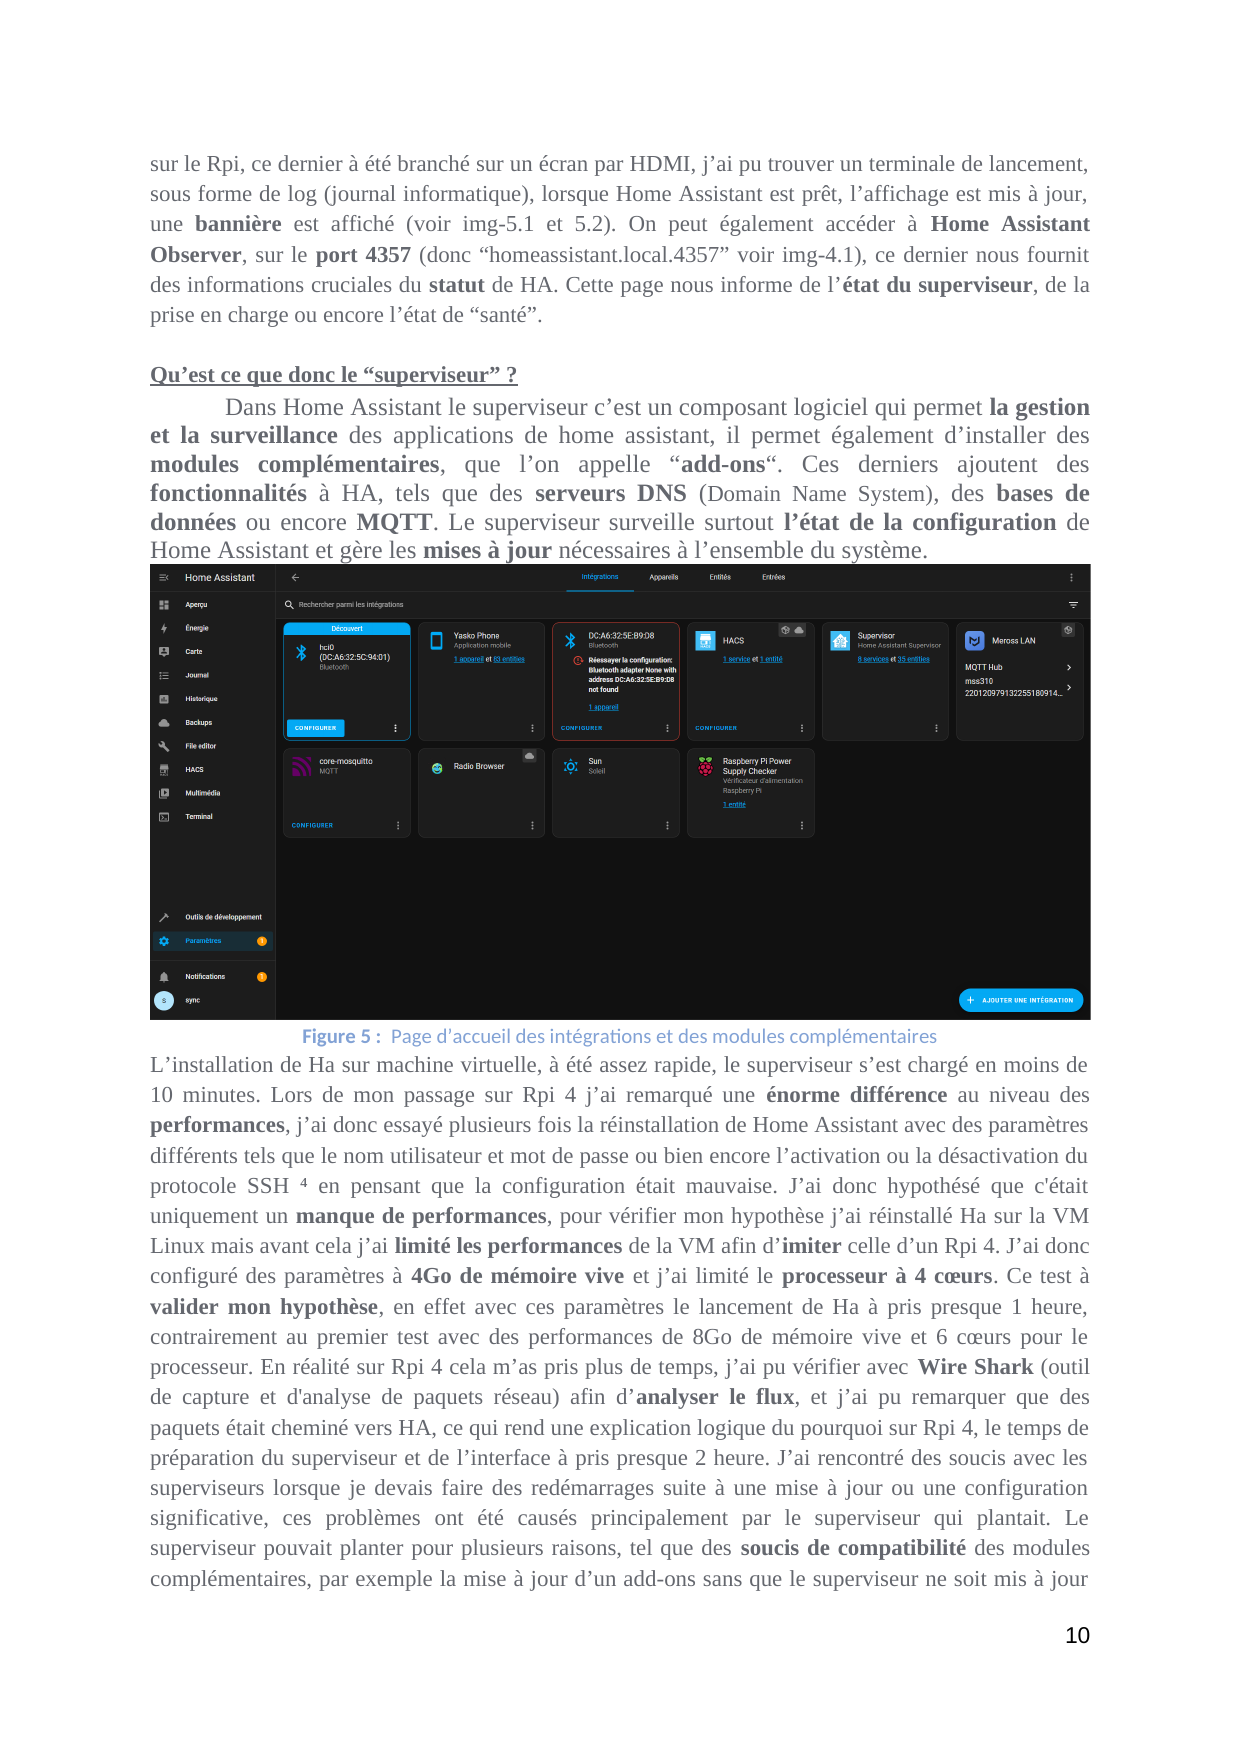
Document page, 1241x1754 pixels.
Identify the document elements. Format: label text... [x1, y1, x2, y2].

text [150, 1051, 1090, 1591]
text Dans Home Assistant le superviseur c’est un composant logiciel qui permet la gestion et la surveillance des applications de home assistant, il permet également d’installer des modules complémentaires, que l’on appelle “add-ons“. Ces derniers ajoutent des fonctionnalités à HA, tels que des serveurs DNS (Domain Name System), des bases de données ou encore MQTT. Le superviseur surveille surtout l’état de la configuration de Home Assistant et gère les mises à jour nécessaires à l’ensemble du système. [150, 392, 1090, 564]
text Figure 5 : Page d’accueil des intégrations et des modules complémentaires [150, 1024, 1090, 1049]
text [150, 150, 1090, 327]
picture [150, 564, 1091, 1020]
text Qu’est ce que donc le “superviseur” ? [150, 361, 1090, 388]
